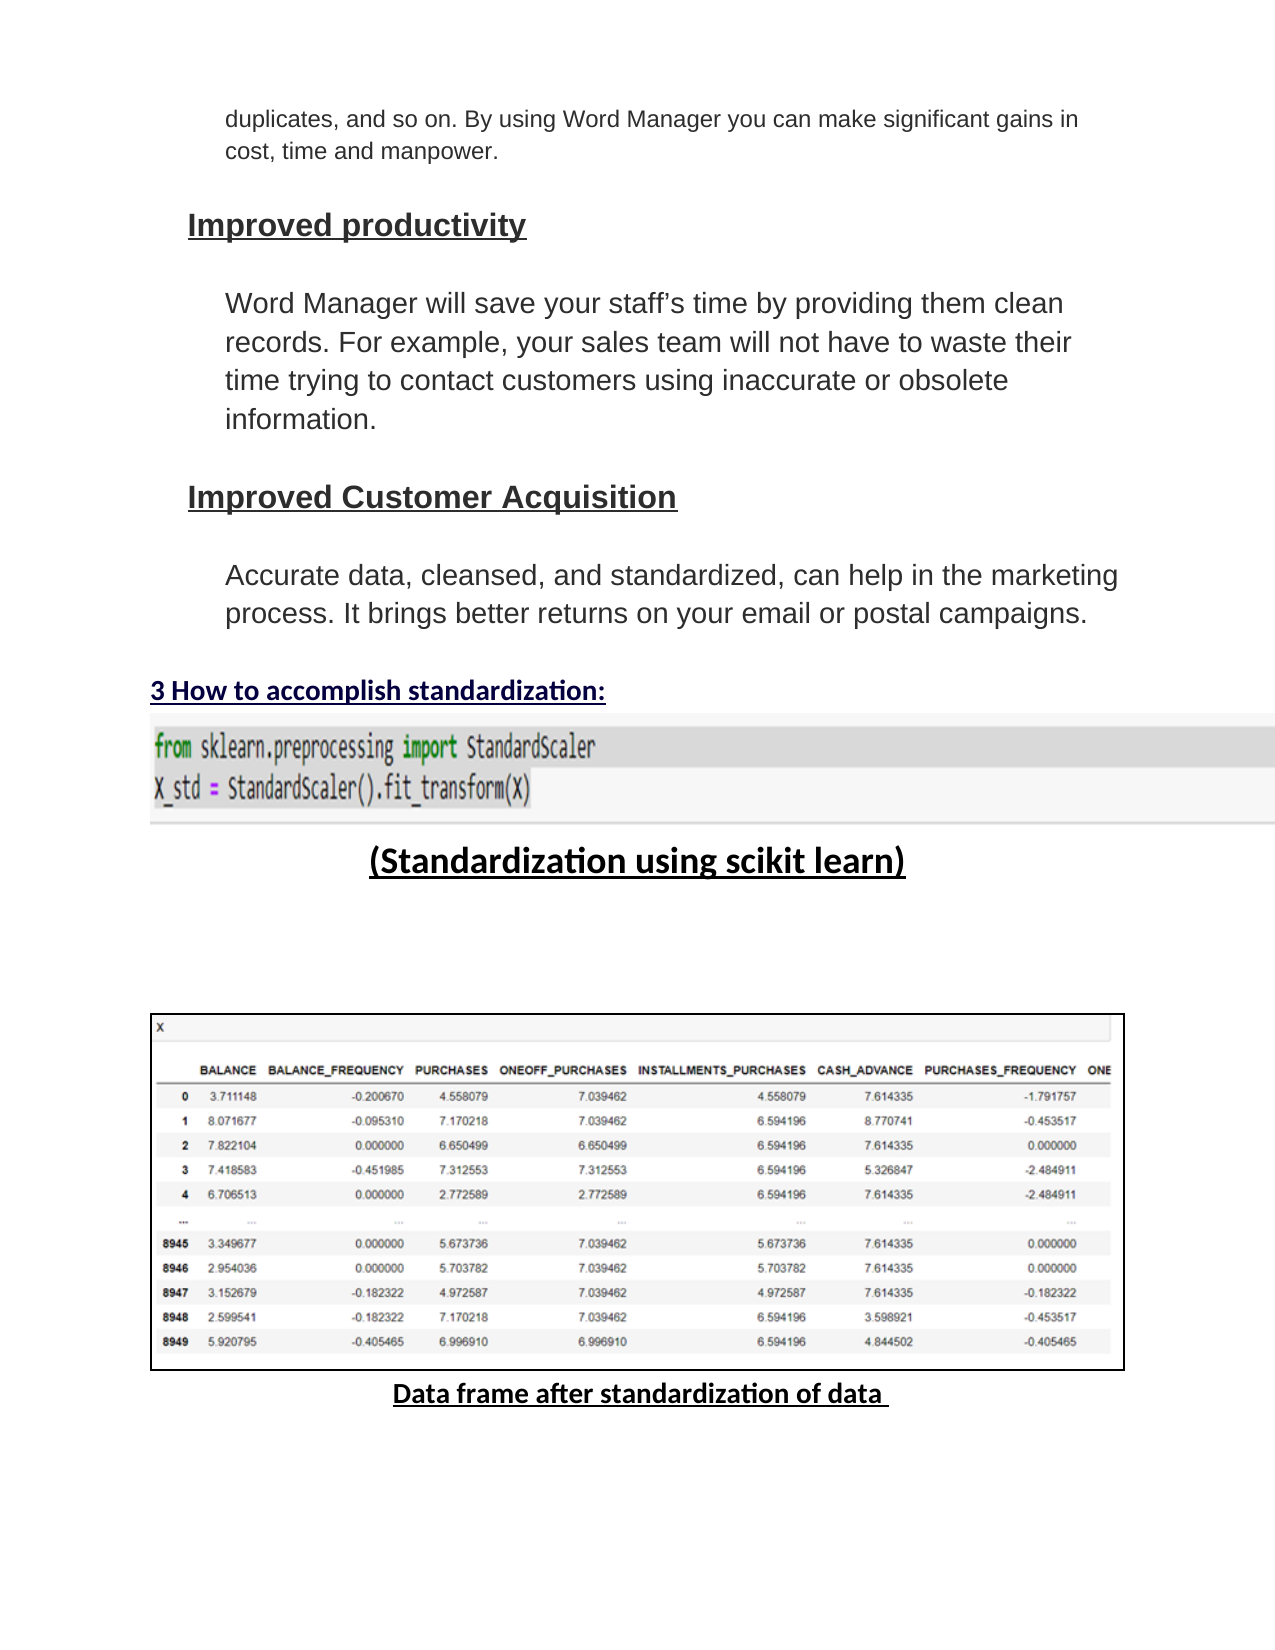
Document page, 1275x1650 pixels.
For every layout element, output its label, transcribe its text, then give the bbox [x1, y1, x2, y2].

text Accurate data, cleansed, and standardized, can help in the marketing process. It brings better returns on your email or postal campaigns. [225, 558, 1125, 630]
text 3 How to accomplish standardization: [150, 672, 1125, 708]
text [225, 105, 1125, 164]
text Word Manager will save your staff’s time by providing them clean records. For example, your sales team will not have to waste their time trying to contact customers using inaccurate or obsolete information. [225, 286, 1125, 435]
text (Standardization using scikit learn) [150, 837, 1125, 883]
picture [150, 713, 1275, 834]
picture [152, 1015, 1123, 1369]
text Improved Customer Acquisition [187, 478, 1125, 515]
text Data frame after standardization of data [150, 1375, 1125, 1411]
text Improved productivity [187, 206, 1125, 243]
